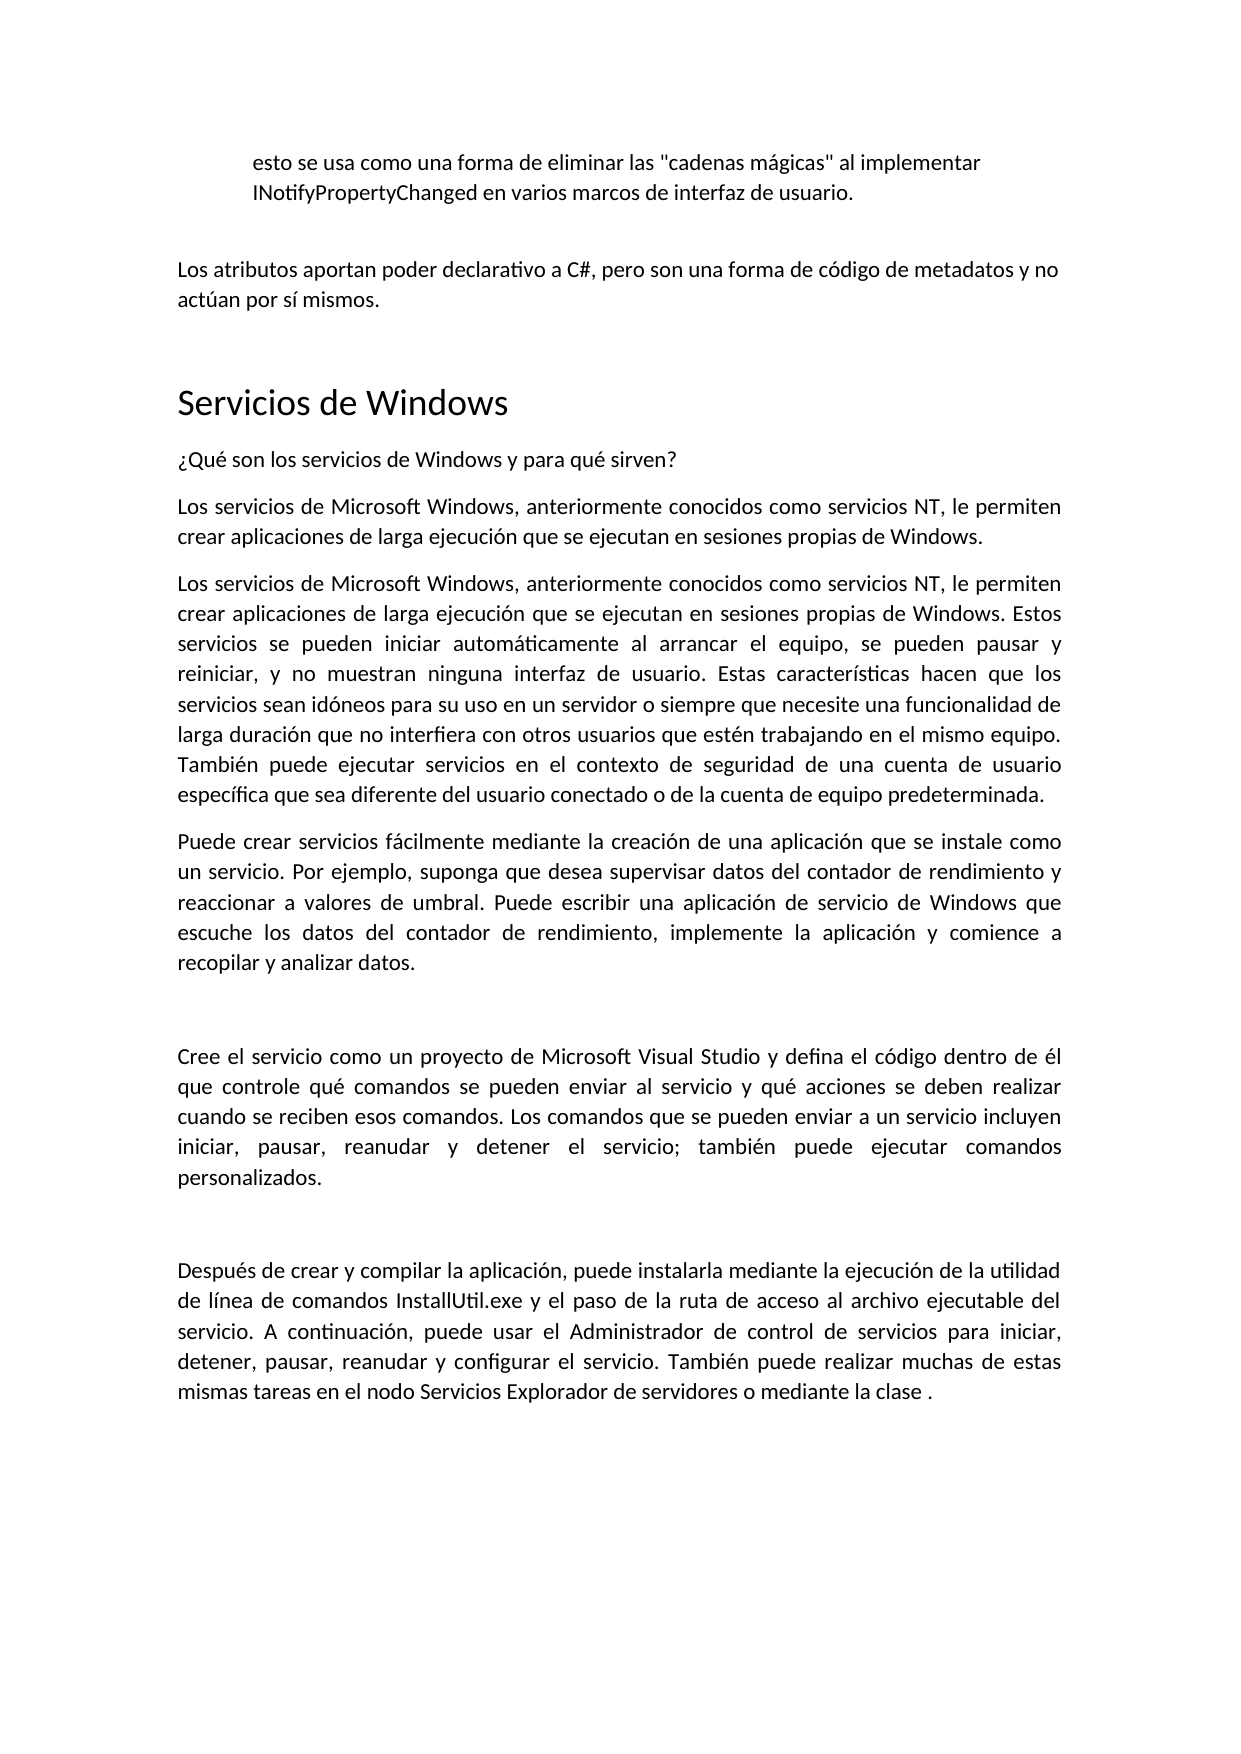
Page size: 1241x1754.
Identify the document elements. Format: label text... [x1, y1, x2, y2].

text ¿Qué son los servicios de Windows y para qué sirven? [177, 445, 1063, 473]
text Los servicios de Microsoft Windows, anteriormente conocidos como servicios NT, le permiten crear aplicaciones de larga ejecución que se ejecutan en sesiones propias de Windows. [177, 492, 1063, 550]
text Después de crear y compilar la aplicación, puede instalarla mediante la ejecución de la utilidad de línea de comandos InstallUtil.exe y el paso de la ruta de acceso al archivo ejecutable del servicio. A continuación, puede usar el Administrador de control de servicios para iniciar, detener, pausar, reanudar y configurar el servicio. También puede realizar muchas de estas mismas tareas en el nodo Servicios Explorador de servidores o mediante la clase . [177, 1256, 1063, 1405]
text Los servicios de Microsoft Windows, anteriormente conocidos como servicios NT, le permiten crear aplicaciones de larga ejecución que se ejecutan en sesiones propias de Windows. Estos servicios se pueden iniciar automáticamente al arrancar el equipo, se pueden pausar y reiniciar, y no muestran ninguna interfaz de usuario. Estas características hacen que los servicios sean idóneos para su uso en un servidor o siempre que necesite una funcionalidad de larga duración que no interfiera con otros usuarios que estén trabajando en el mismo equipo. También puede ejecutar servicios en el contexto de seguridad de una cuenta de usuario específica que sea diferente del usuario conectado o de la cuenta de equipo predeterminada. [177, 569, 1063, 808]
text Puede crear servicios fácilmente mediante la creación de una aplicación que se instale como un servicio. Por ejemplo, suponga que desea supervisar datos del contador de rendimiento y reaccionar a valores de umbral. Puede escribir una aplicación de servicio de Windows que escuche los datos del contador de rendimiento, implemente la aplicación y comience a recopilar y analizar datos. [177, 827, 1063, 976]
text Los atributos aportan poder declarativo a C#, pero son una forma de código de metadatos y no actúan por sí mismos. [177, 255, 1063, 313]
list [215, 148, 1063, 206]
text Cree el servicio como un proyecto de Microsoft Visual Studio y defina el código dentro de él que controle qué comandos se pueden enviar al servicio y qué acciones se deben realizar cuando se reciben esos comandos. Los comandos que se pueden enviar a un servicio incluyen iniciar, pausar, reanudar y detener el servicio; también puede ejecutar comandos personalizados. [177, 1042, 1063, 1191]
text Servicios de Windows [177, 379, 1063, 425]
